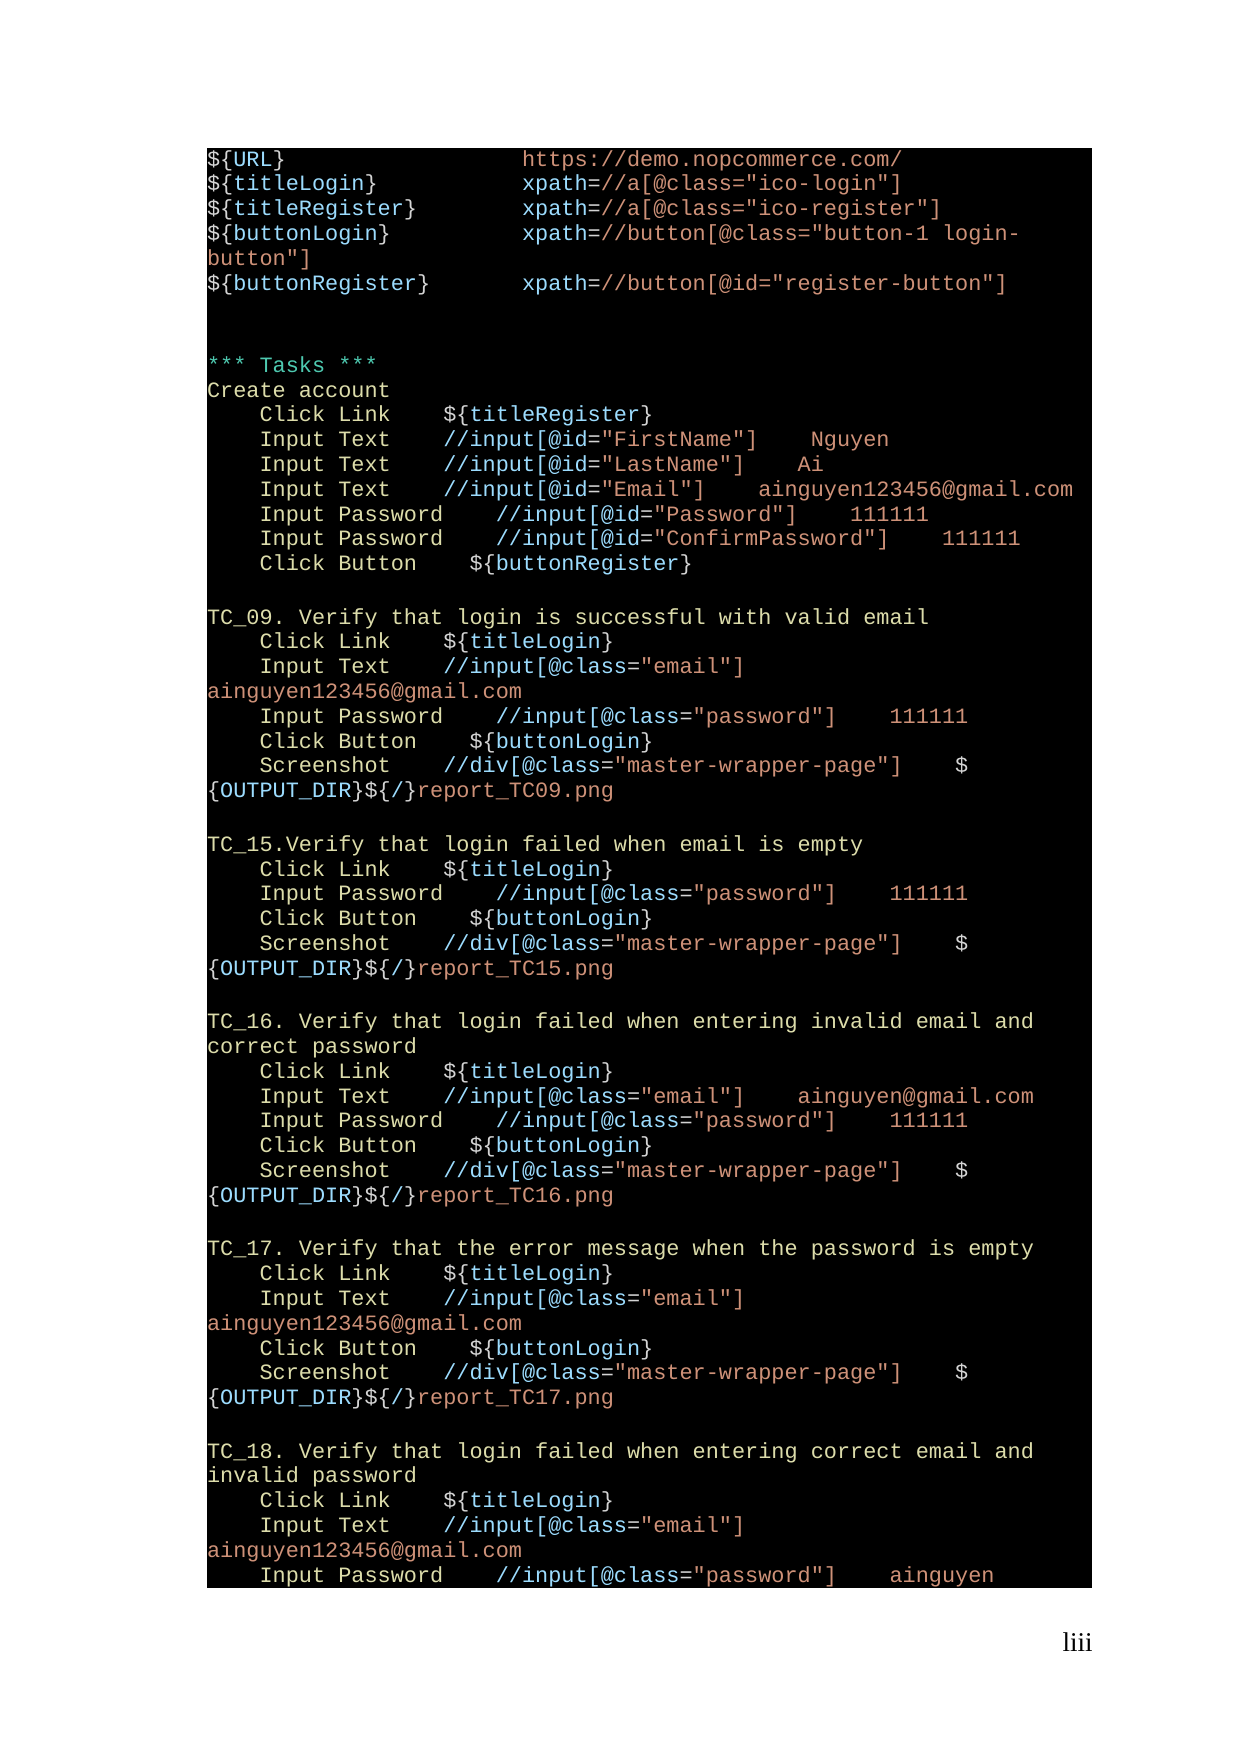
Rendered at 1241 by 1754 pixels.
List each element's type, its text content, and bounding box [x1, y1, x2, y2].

text ${titleLogin} xpath=//a[@class="ico-login"] [207, 172, 1092, 197]
text Input Text //input[@class="email"] ainguyen123456@gmail.com [207, 655, 1092, 705]
text Input Password //input[@class="password"] ainguyen [207, 1564, 1092, 1588]
text Click Link ${titleLogin} [207, 631, 1092, 655]
text TC_17. Verify that the error message when the password is empty [207, 1237, 1092, 1262]
text Screenshot //div[@class="master-wrapper-page"] ${OUTPUT_DIR}${/}report_TC16.png [207, 1159, 1092, 1209]
text Click Button ${buttonLogin} [207, 1337, 1092, 1361]
text Input Text //input[@class="email"] ainguyen@gmail.com [207, 1085, 1092, 1109]
text Create account [207, 379, 1092, 403]
text Screenshot //div[@class="master-wrapper-page"] ${OUTPUT_DIR}${/}report_TC09.png [207, 754, 1092, 804]
text Screenshot //div[@class="master-wrapper-page"] ${OUTPUT_DIR}${/}report_TC15.png [207, 932, 1092, 982]
text Input Password //input[@class="password"] 111111 [207, 705, 1092, 730]
text Click Button ${buttonLogin} [207, 1134, 1092, 1159]
text Input Text //input[@id="FirstName"] Nguyen [207, 428, 1092, 453]
text ${buttonRegister} xpath=//button[@id="register-button"] [207, 272, 1092, 296]
text Click Link ${titleLogin} [207, 1262, 1092, 1287]
text ${buttonLogin} xpath=//button[@class="button-1 login-button"] [207, 222, 1092, 272]
text *** Tasks *** [207, 354, 1092, 379]
text ${titleRegister} xpath=//a[@class="ico-register"] [207, 197, 1092, 222]
text Input Text //input[@id="LastName"] Ai [207, 453, 1092, 478]
text Click Link ${titleLogin} [207, 858, 1092, 882]
text Input Text //input[@id="Email"] ainguyen123456@gmail.com [207, 478, 1092, 503]
text Click Button ${buttonLogin} [207, 730, 1092, 754]
text Click Button ${buttonRegister} [207, 552, 1092, 577]
text TC_15.Verify that login failed when email is empty [207, 833, 1092, 858]
text Click Link ${titleLogin} [207, 1489, 1092, 1514]
text Input Password //input[@class="password"] 111111 [207, 1109, 1092, 1134]
text TC_16. Verify that login failed when entering invalid email and correct password [207, 1010, 1092, 1060]
text Input Password //input[@id="Password"] 111111 [207, 503, 1092, 527]
text Click Link ${titleLogin} [207, 1060, 1092, 1085]
text Click Link ${titleRegister} [207, 403, 1092, 428]
text Input Password //input[@class="password"] 111111 [207, 882, 1092, 907]
text Screenshot //div[@class="master-wrapper-page"] ${OUTPUT_DIR}${/}report_TC17.png [207, 1361, 1092, 1411]
text TC_18. Verify that login failed when entering correct email and invalid password [207, 1440, 1092, 1489]
text Input Text //input[@class="email"] ainguyen123456@gmail.com [207, 1514, 1092, 1564]
text Input Password //input[@id="ConfirmPassword"] 111111 [207, 527, 1092, 552]
text Input Text //input[@class="email"] ainguyen123456@gmail.com [207, 1287, 1092, 1337]
text ${URL} https://demo.nopcommerce.com/ [207, 148, 1092, 172]
text Click Button ${buttonLogin} [207, 907, 1092, 932]
text TC_09. Verify that login is successful with valid email [207, 606, 1092, 631]
